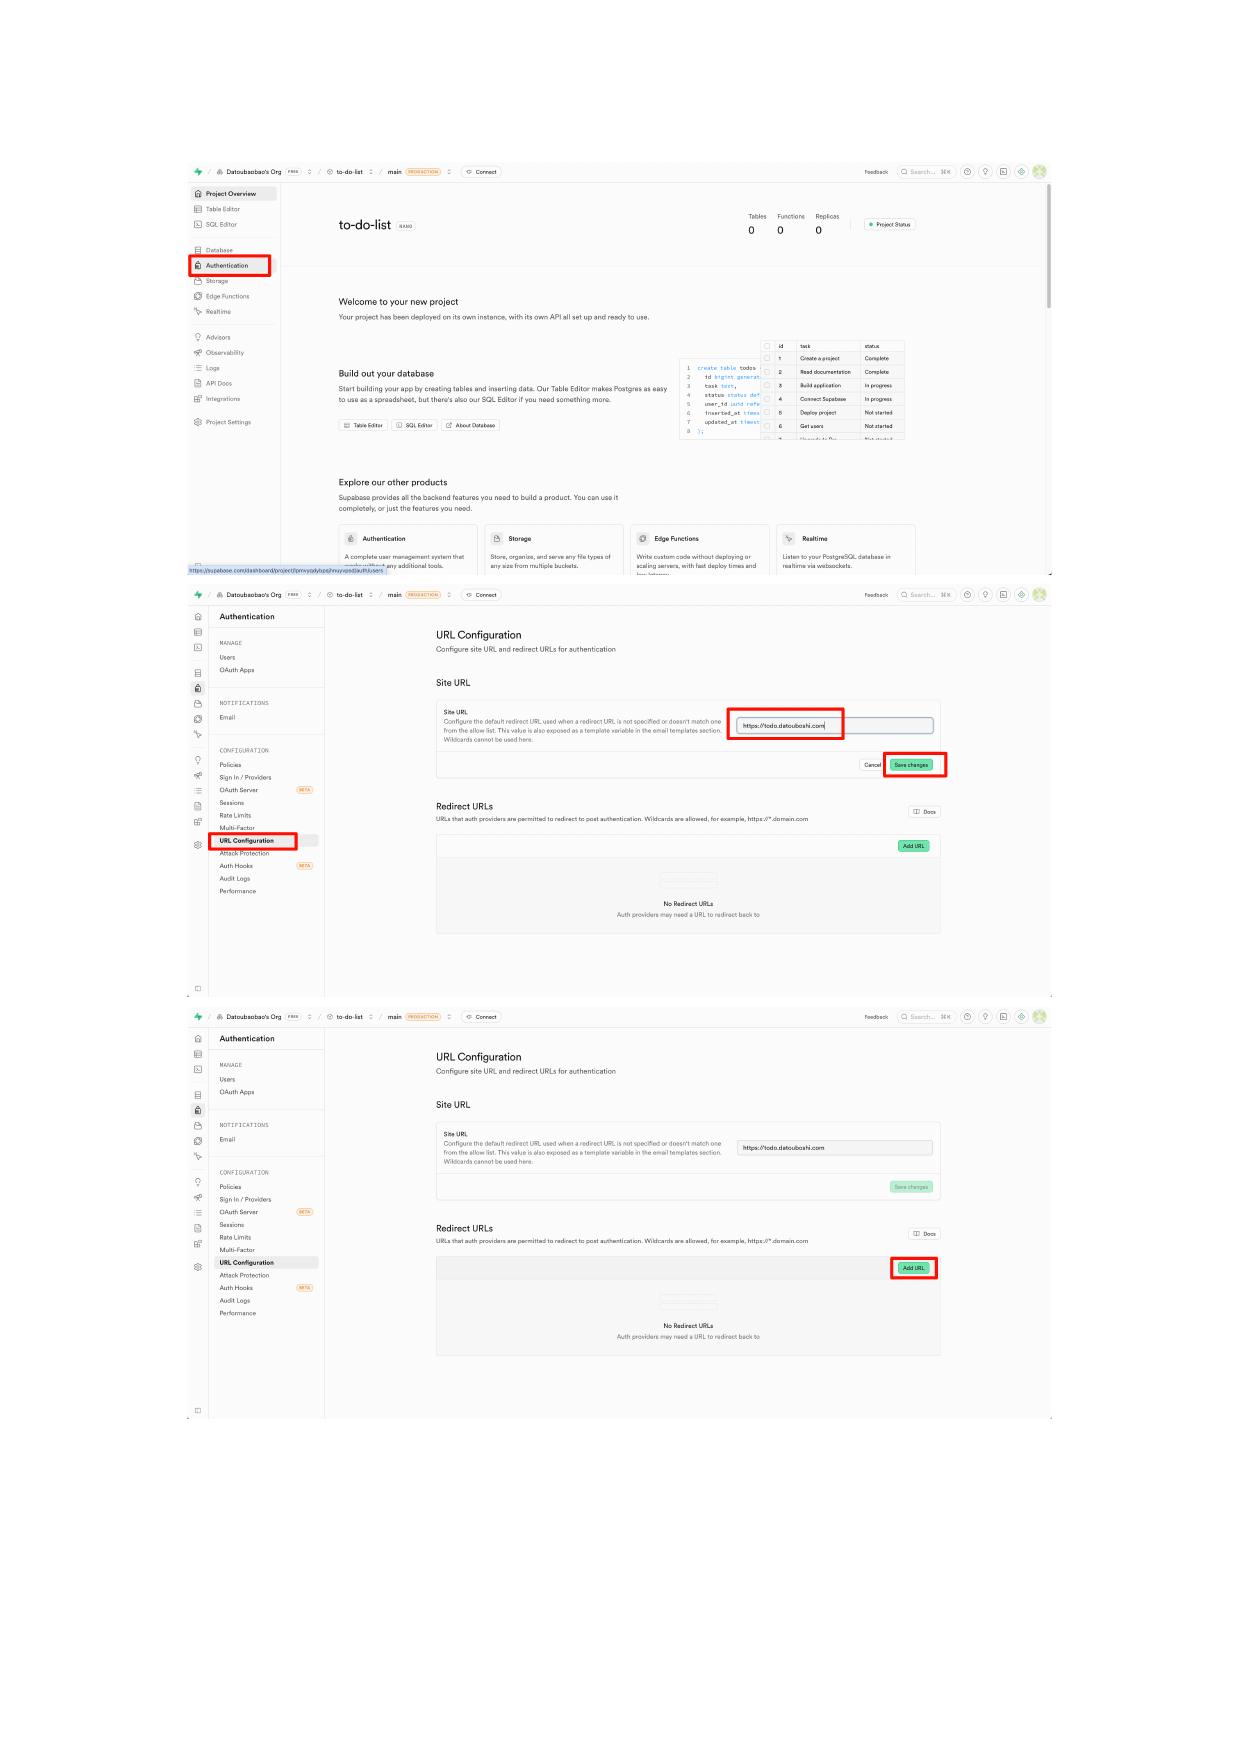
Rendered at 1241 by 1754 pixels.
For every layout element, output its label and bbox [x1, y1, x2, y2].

picture [187, 162, 1052, 575]
picture [187, 1007, 1052, 1419]
picture [187, 584, 1052, 997]
